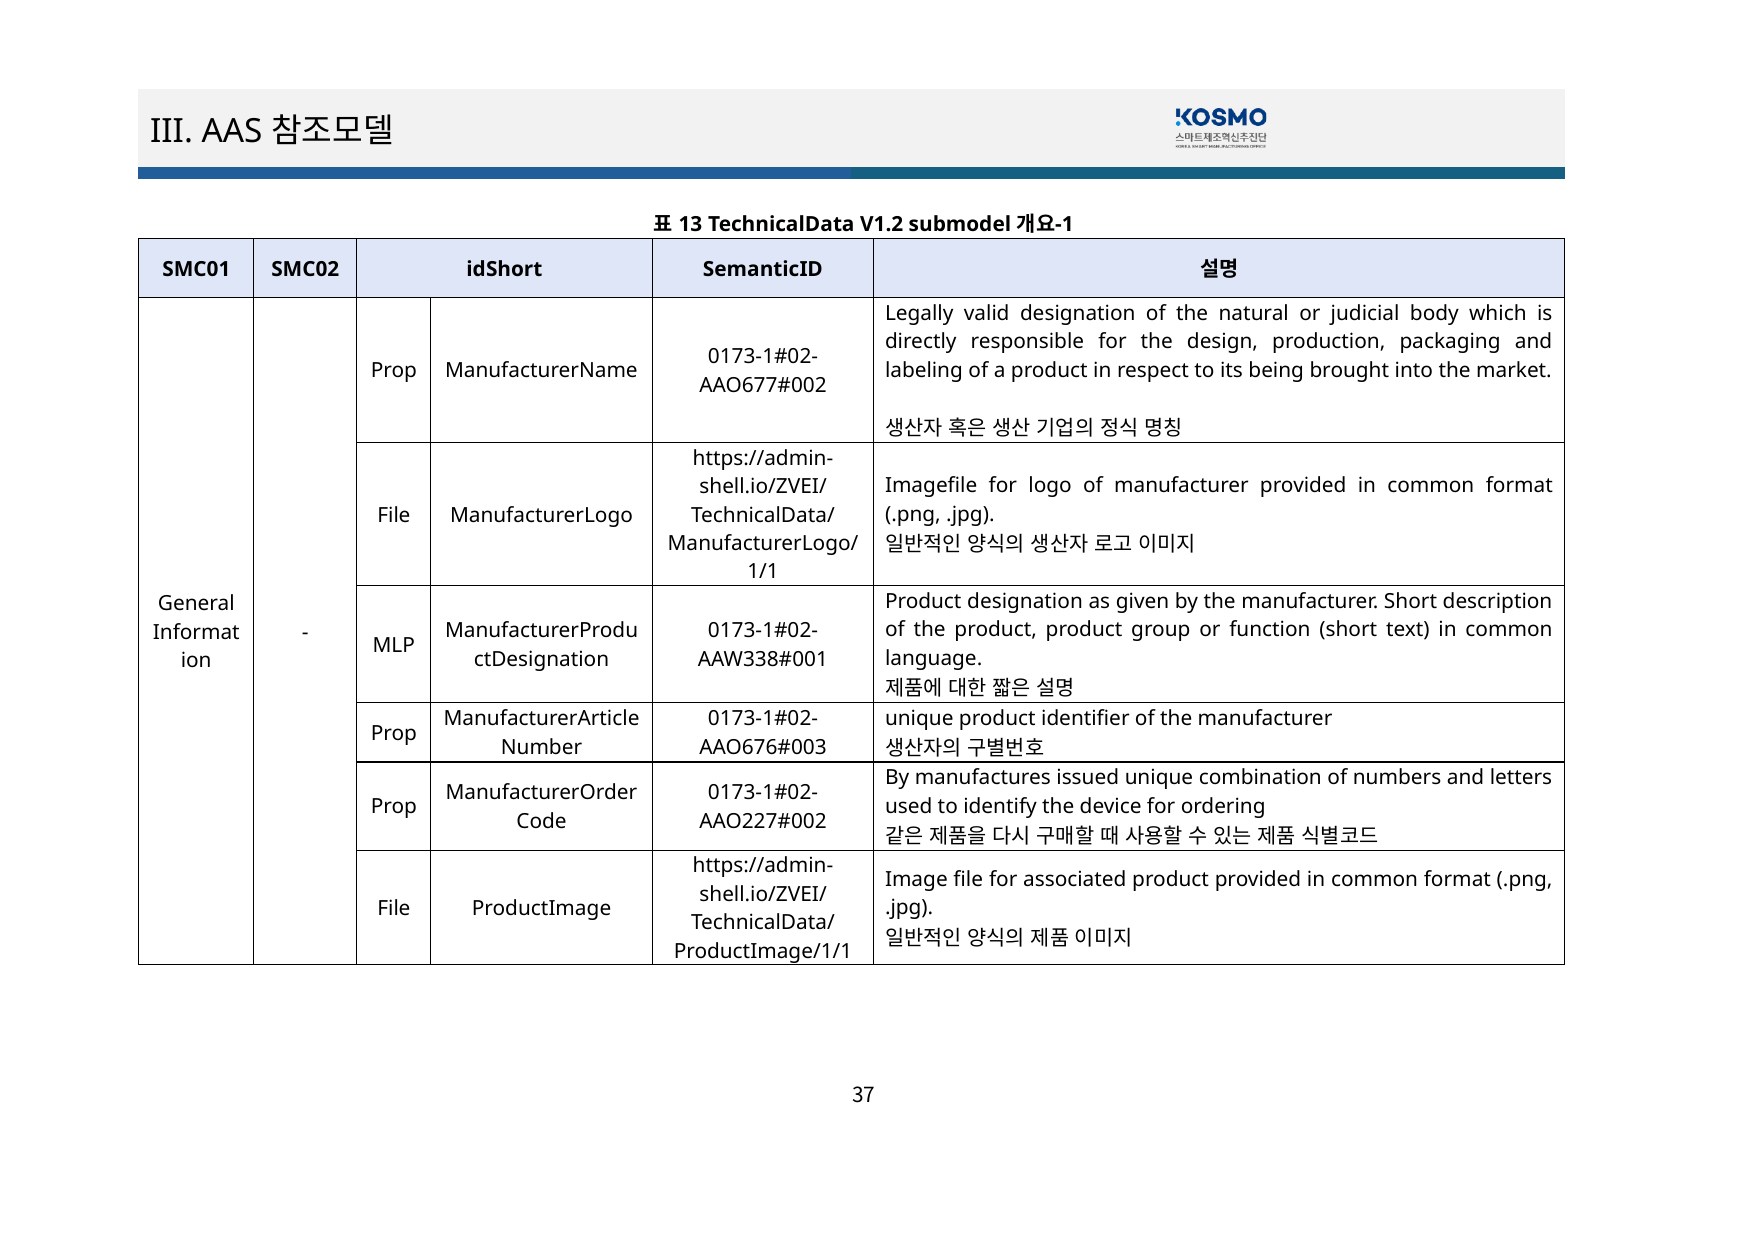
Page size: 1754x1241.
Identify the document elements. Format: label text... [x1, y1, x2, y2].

table_cell https://admin-shell.io/ZVEI/TechnicalData/ManufacturerLogo/1/1 [653, 443, 873, 585]
table_cell By manufactures issued unique combination of numbers and letters used to identify the device for ordering 같은 제품을 다시 구매할 때 사용할 수 있는 제품 식별코드 [874, 763, 1564, 849]
table_cell Prop [357, 298, 430, 442]
table_cell unique product identifier of the manufacturer 생산자의 구별번호 [874, 703, 1564, 761]
table_cell https://admin-shell.io/ZVEI/TechnicalData/ProductImage/1/1 [653, 851, 873, 964]
table_cell ProductImage [431, 851, 652, 964]
table_cell MLP [357, 586, 430, 702]
table_cell Image file for associated product provided in common format (.png, .jpg). 일반적인 양식의 제품 이미지 [874, 851, 1564, 964]
table_header SMC01 [139, 239, 253, 297]
table_cell Product designation as given by the manufacturer. Short description of the product, product group or function (short text) in common language. 제품에 대한 짧은 설명 [874, 586, 1564, 702]
picture [1175, 108, 1267, 148]
table_cell ManufacturerOrderCode [431, 763, 652, 849]
table_cell - [254, 298, 356, 964]
table_cell ManufacturerArticleNumber [431, 703, 652, 761]
table_cell Legally valid designation of the natural or judicial body which is directly responsible for the design, production, packaging and labeling of a product in respect to its being brought into the market. 생산자 혹은 생산 기업의 정식 명칭 [874, 298, 1564, 442]
table_cell 0173-1#02-AAO227#002 [653, 763, 873, 849]
table_header SMC02 [254, 239, 356, 297]
table_cell File [357, 443, 430, 585]
table_cell Prop [357, 763, 430, 849]
table_cell Prop [357, 703, 430, 761]
table_cell General Information [139, 298, 253, 964]
table_cell 0173-1#02-AAO677#002 [653, 298, 873, 442]
table_cell ManufacturerName [431, 298, 652, 442]
table_cell 0173-1#02-AAW338#001 [653, 586, 873, 702]
table_header idShort [357, 239, 652, 297]
table_cell File [357, 851, 430, 964]
table_cell ManufacturerLogo [431, 443, 652, 585]
text 표 13 TechnicalData V1.2 submodel 개요-1 [150, 207, 1577, 238]
table_cell 0173-1#02-AAO676#003 [653, 703, 873, 761]
table_cell Imagefile for logo of manufacturer provided in common format (.png, .jpg). 일반적인 양식의 생산자 로고 이미지 [874, 443, 1564, 585]
table_cell ManufacturerProductDesignation [431, 586, 652, 702]
table_header 설명 [874, 239, 1564, 297]
table_header SemanticID [653, 239, 873, 297]
